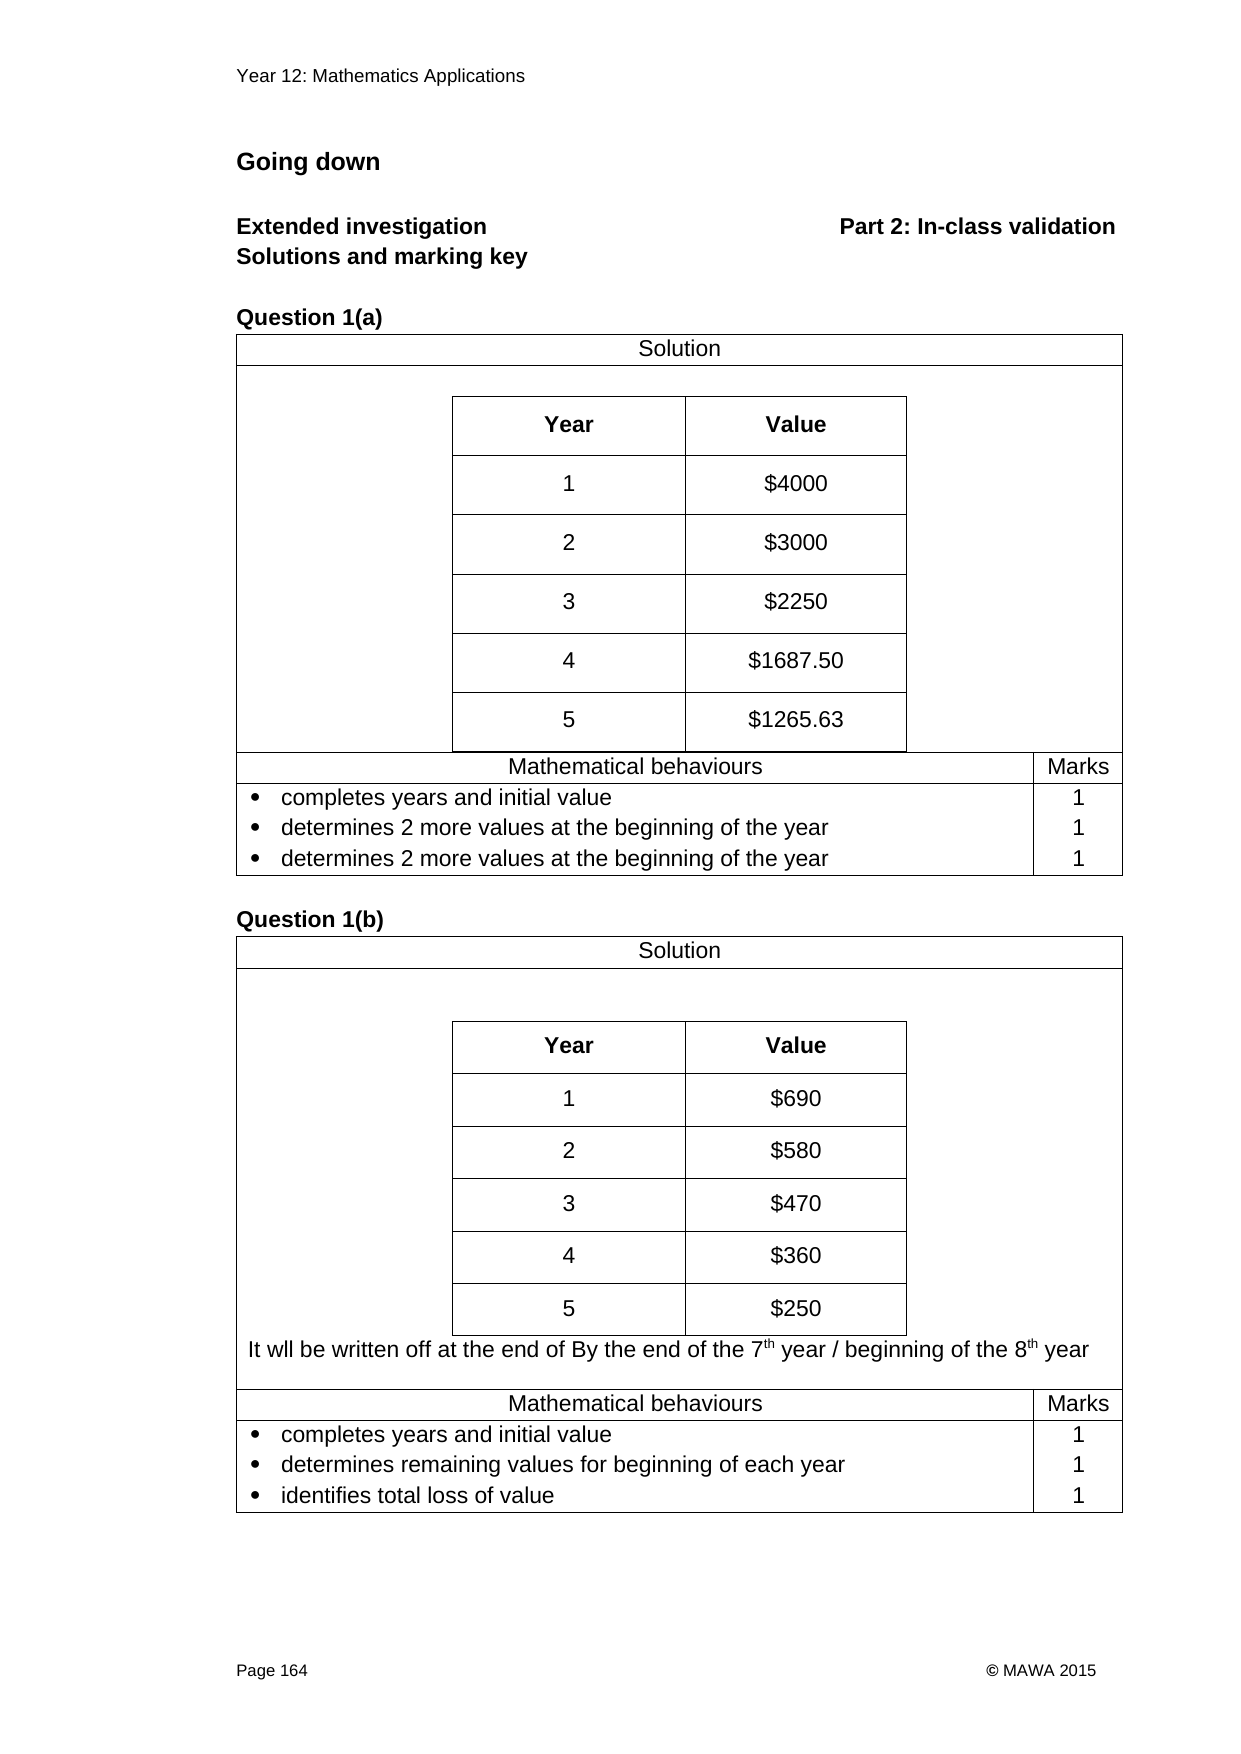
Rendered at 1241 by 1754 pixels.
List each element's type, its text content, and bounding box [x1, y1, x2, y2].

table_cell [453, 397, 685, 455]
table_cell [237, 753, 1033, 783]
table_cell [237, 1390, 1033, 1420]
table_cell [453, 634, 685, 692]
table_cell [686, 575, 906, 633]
text Question 1(a) [236, 303, 1122, 330]
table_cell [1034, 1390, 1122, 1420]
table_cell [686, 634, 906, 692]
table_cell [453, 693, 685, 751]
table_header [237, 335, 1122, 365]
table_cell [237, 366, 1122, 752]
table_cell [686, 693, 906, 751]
text Extended investigation Part 2: In-class validation [236, 213, 1122, 239]
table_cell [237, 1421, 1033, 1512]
text Going down [236, 147, 1122, 176]
text Solutions and marking key [236, 243, 1122, 269]
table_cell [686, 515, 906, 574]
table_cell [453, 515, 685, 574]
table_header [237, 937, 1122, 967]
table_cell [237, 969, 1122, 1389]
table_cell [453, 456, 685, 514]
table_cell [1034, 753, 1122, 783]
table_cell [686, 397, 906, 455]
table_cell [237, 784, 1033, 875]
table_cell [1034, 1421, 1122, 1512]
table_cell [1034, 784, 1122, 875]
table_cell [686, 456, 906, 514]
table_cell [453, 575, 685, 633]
text Question 1(b) [236, 906, 1122, 932]
